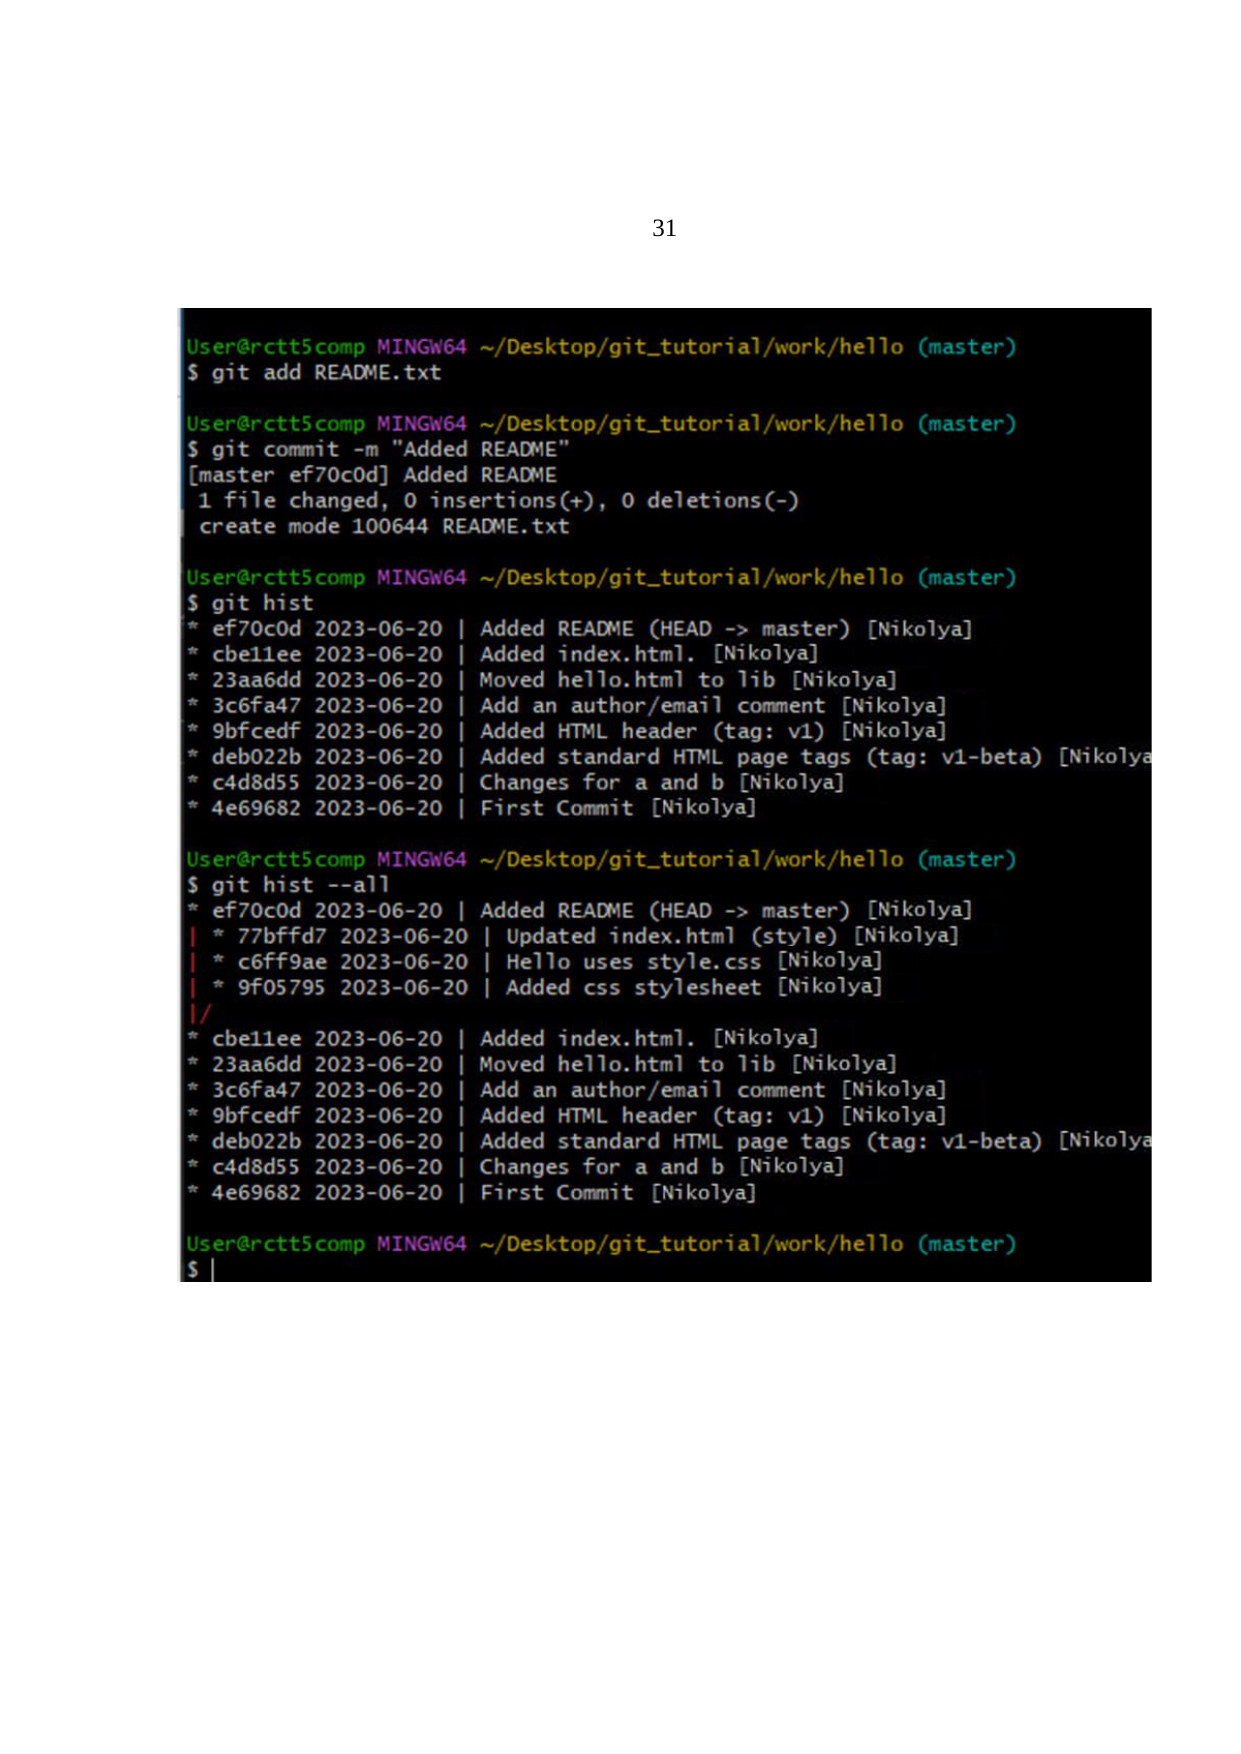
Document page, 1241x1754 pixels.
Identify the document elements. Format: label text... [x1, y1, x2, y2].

picture [177, 308, 1152, 1282]
text 31 [177, 213, 1152, 242]
